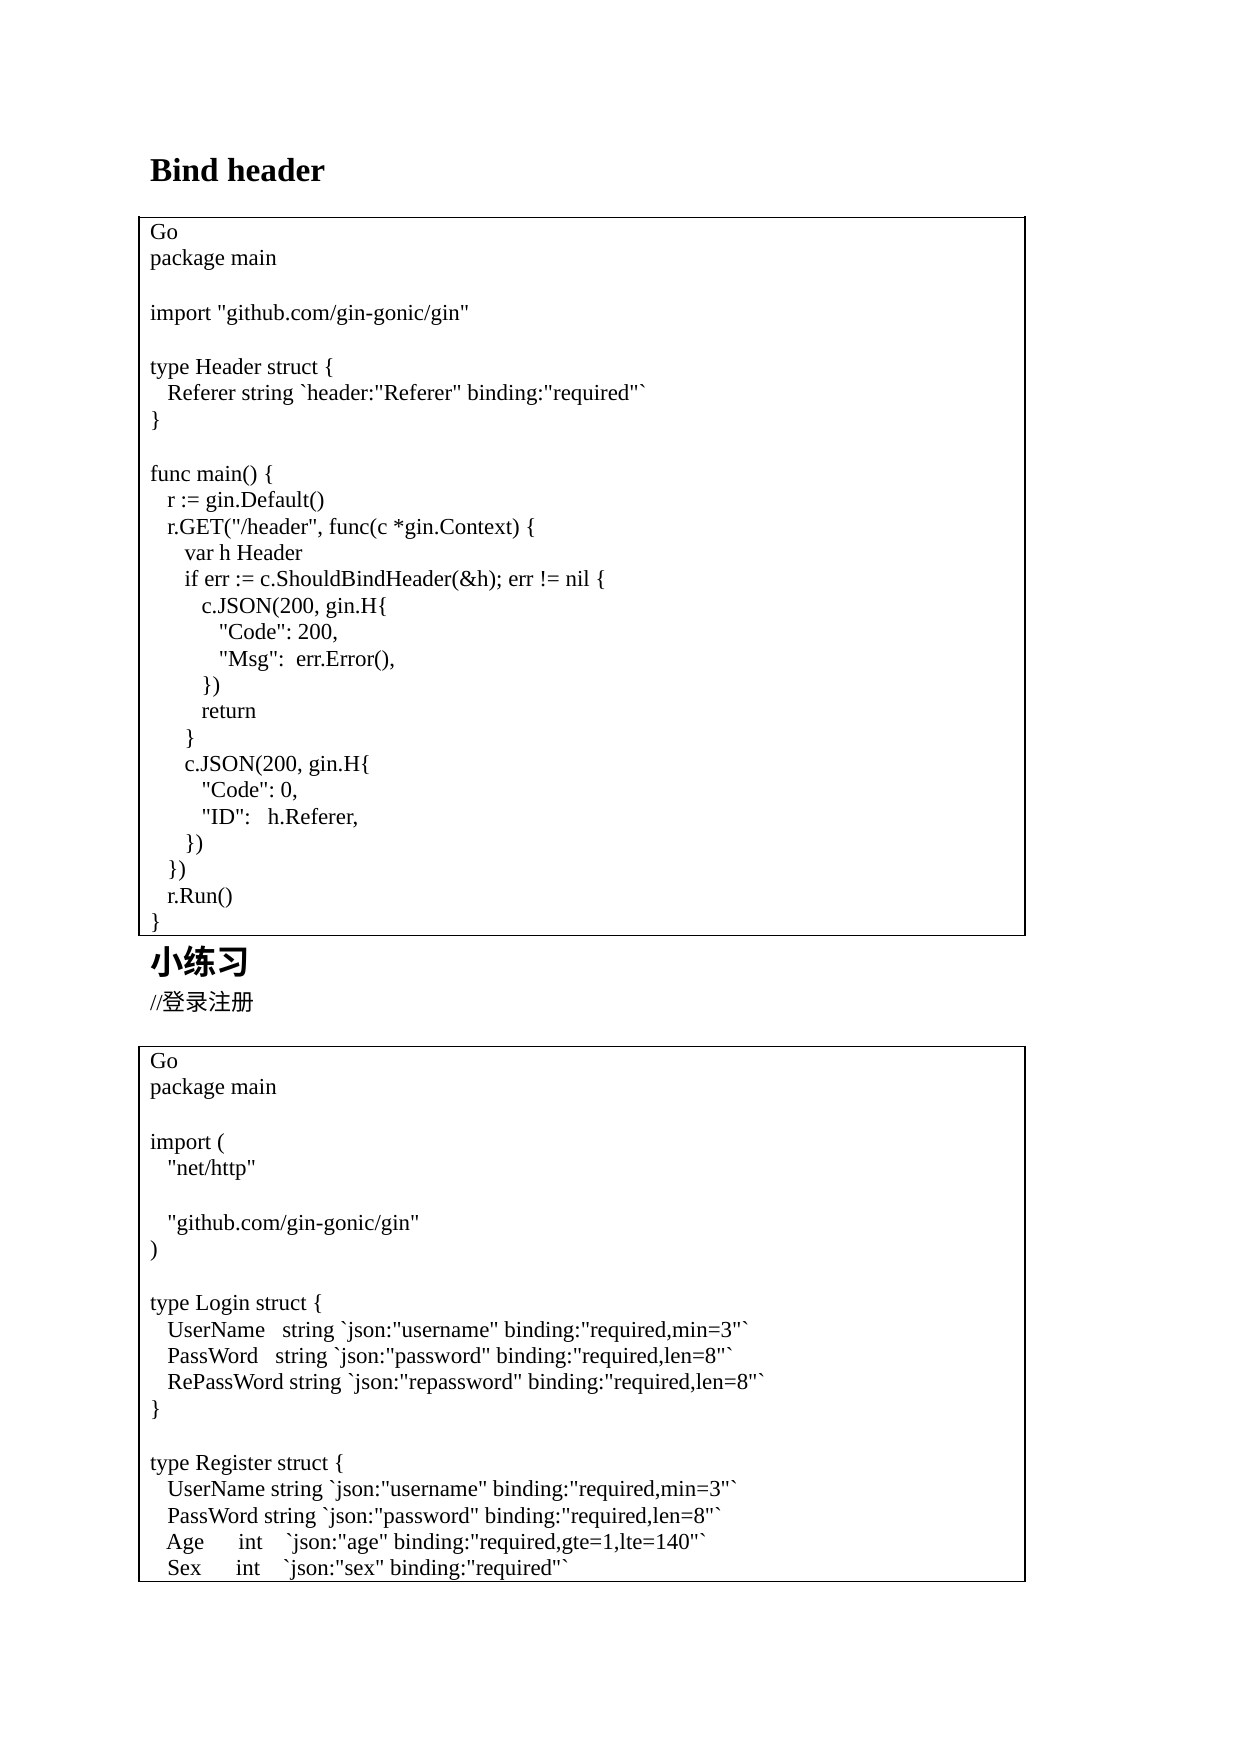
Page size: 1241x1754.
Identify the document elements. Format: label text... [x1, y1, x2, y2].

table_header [140, 1047, 1024, 1581]
text //登录注册 [150, 984, 1090, 1017]
table_header Go package main import "github.com/gin-gonic/gin" type Header struct { Referer string `header:"Referer" binding:"required"` } func main() { r := gin.Default() r.GET("/header", func(c *gin.Context) { var h Header if err := c.ShouldBindHeader(&h); err != nil { c.JSON(200, gin.H{ "Code": 200, "Msg": err.Error(), }) return } c.JSON(200, gin.H{ "Code": 0, "ID": h.Referer, }) }) r.Run() } [140, 218, 1024, 934]
